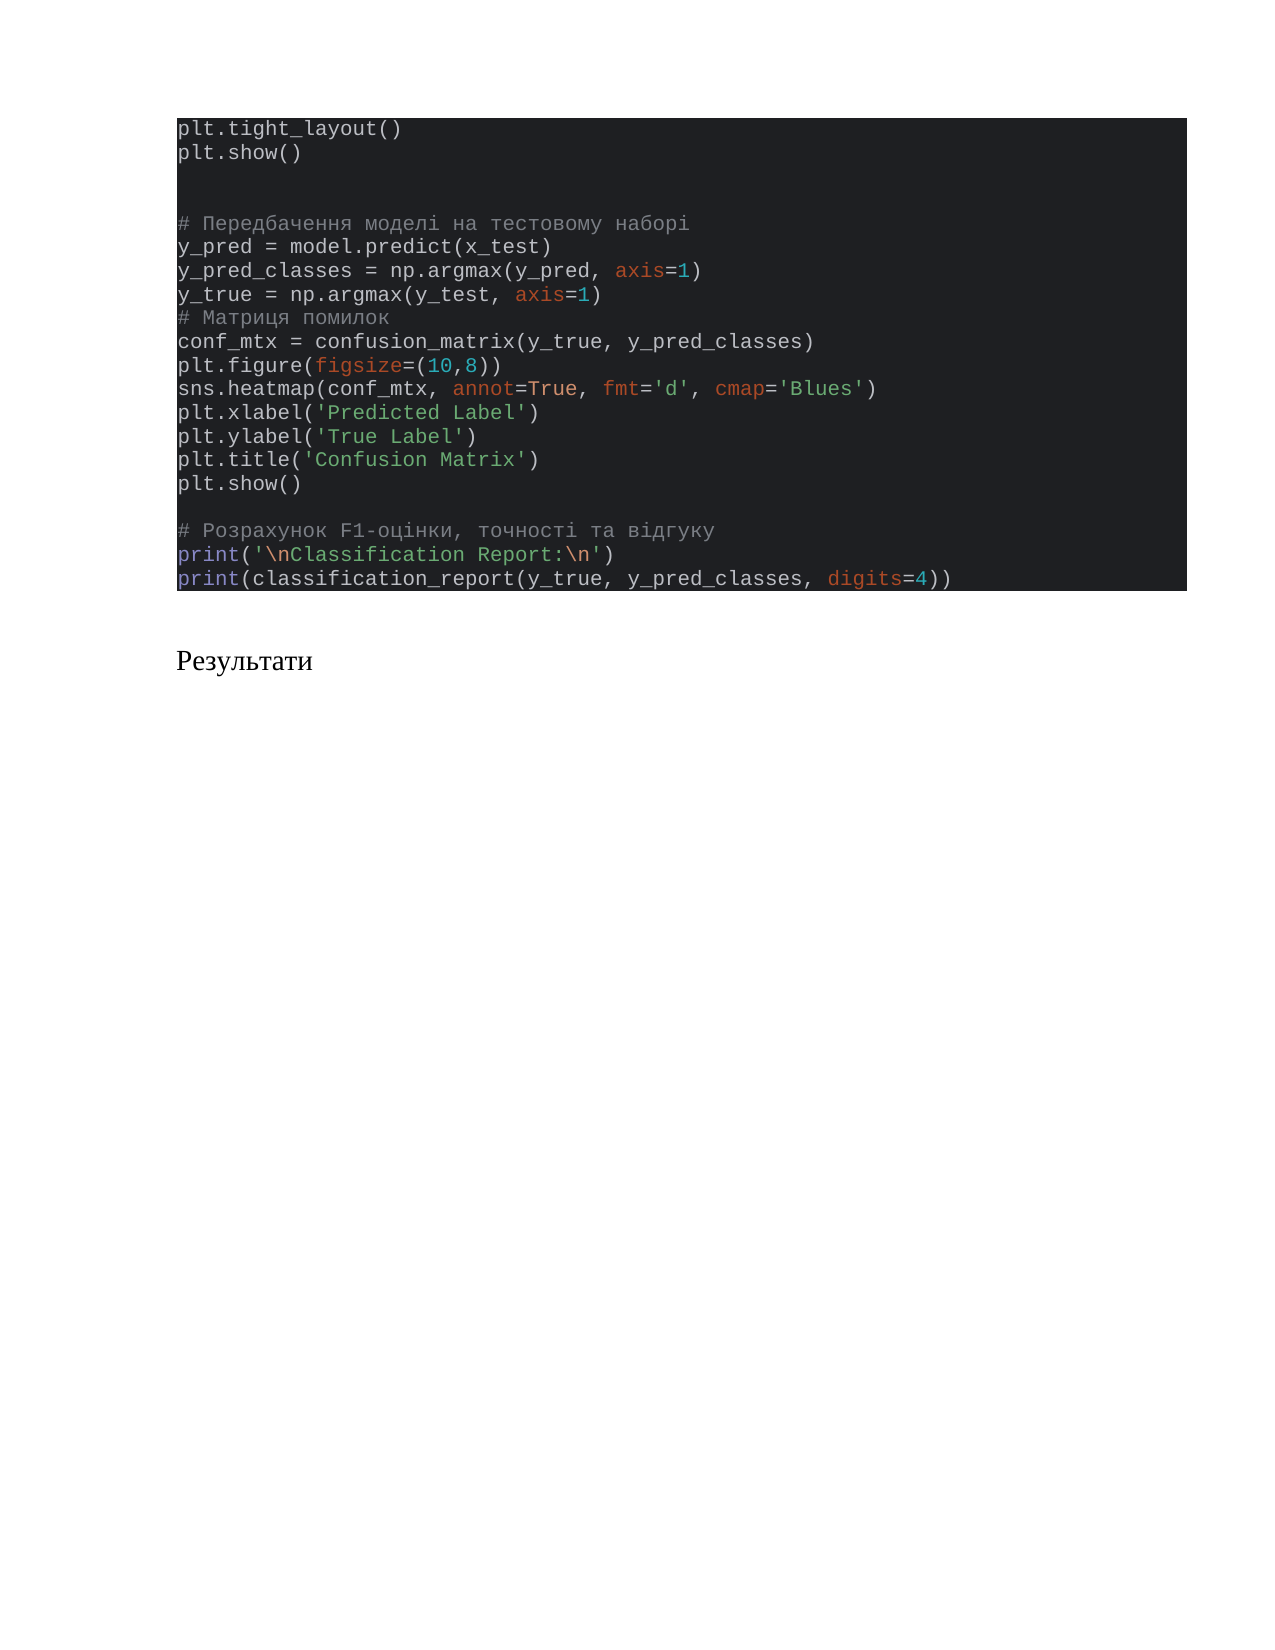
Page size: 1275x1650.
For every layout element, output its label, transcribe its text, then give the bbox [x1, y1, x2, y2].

text Результати [176, 643, 1187, 676]
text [177, 118, 1187, 591]
